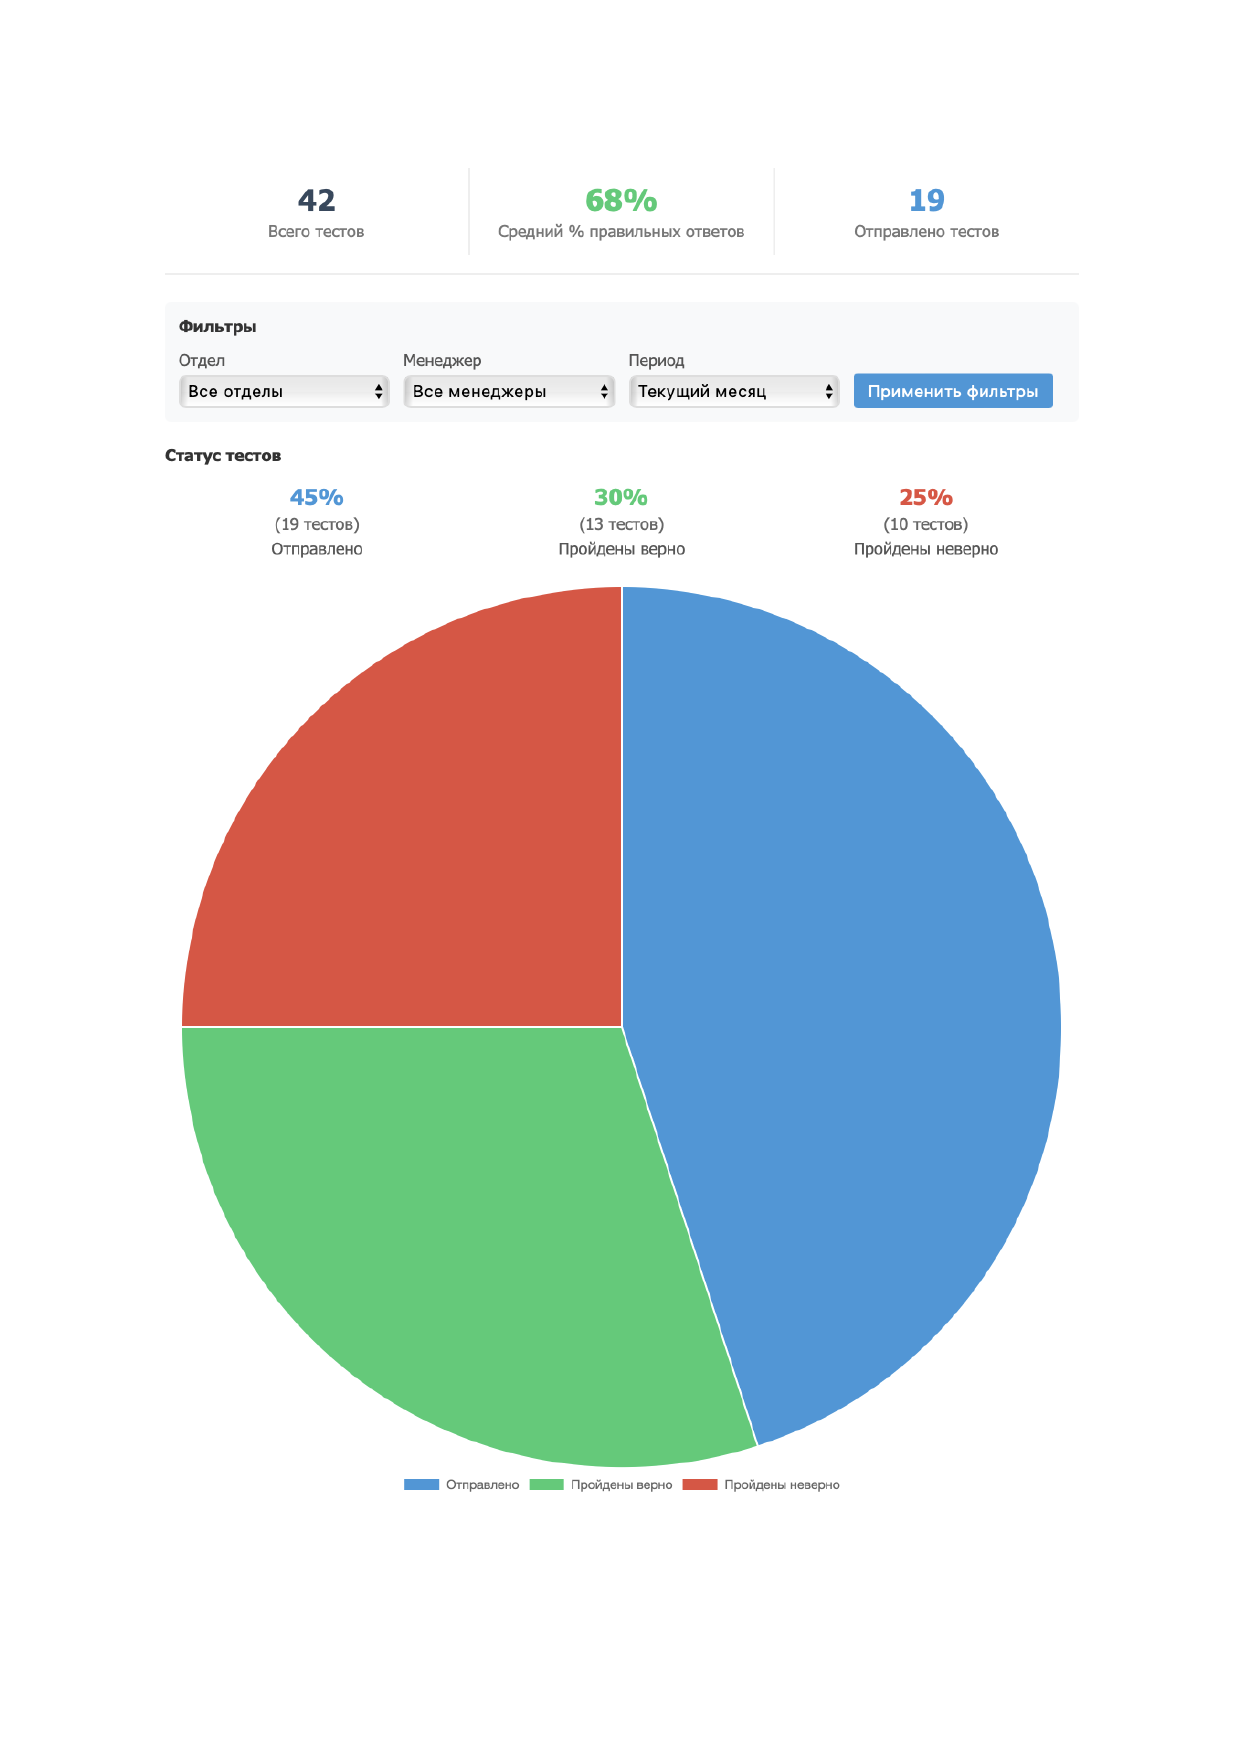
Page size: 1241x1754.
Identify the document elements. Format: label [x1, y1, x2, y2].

picture [150, 150, 1091, 1559]
